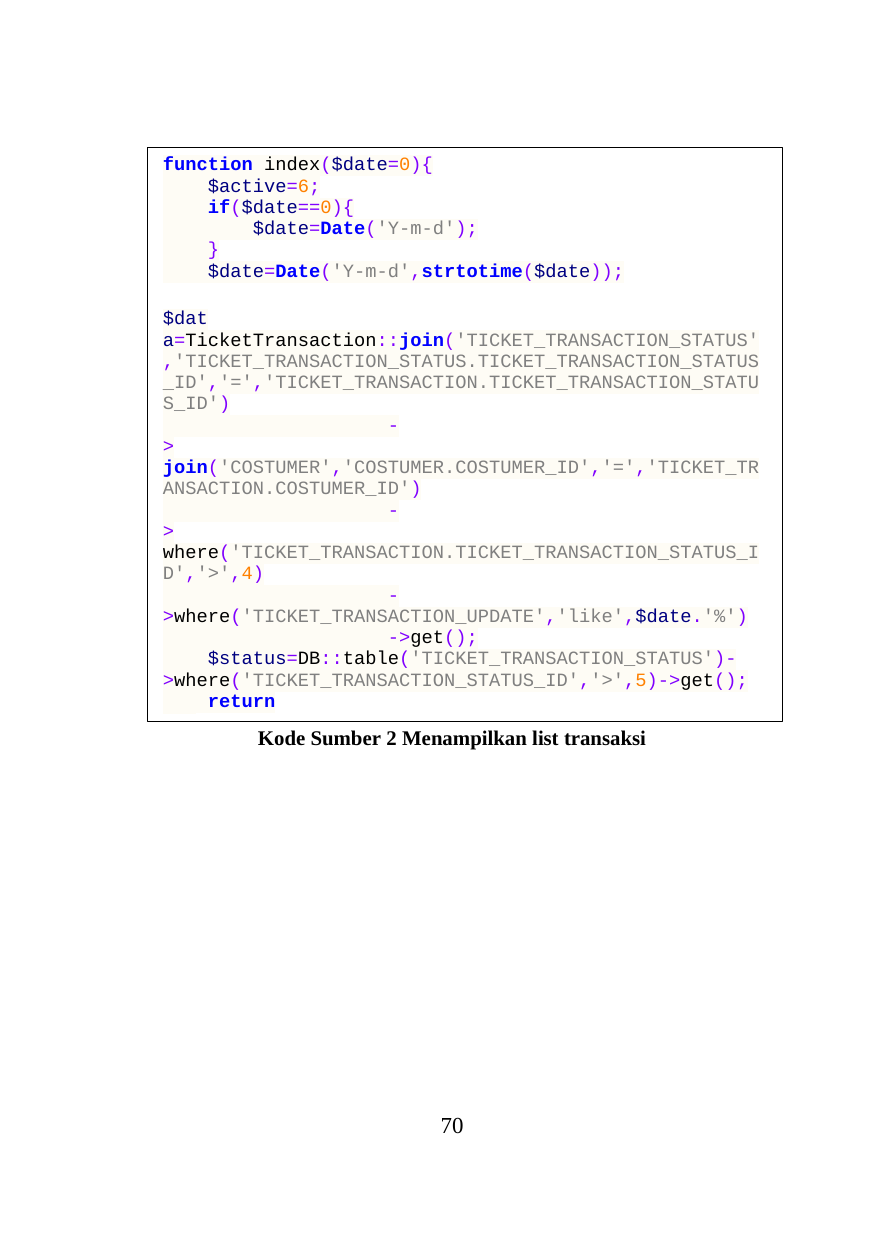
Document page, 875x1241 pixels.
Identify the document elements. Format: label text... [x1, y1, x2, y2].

text Kode Sumber 2 Menampilkan list transaksi [148, 726, 756, 750]
